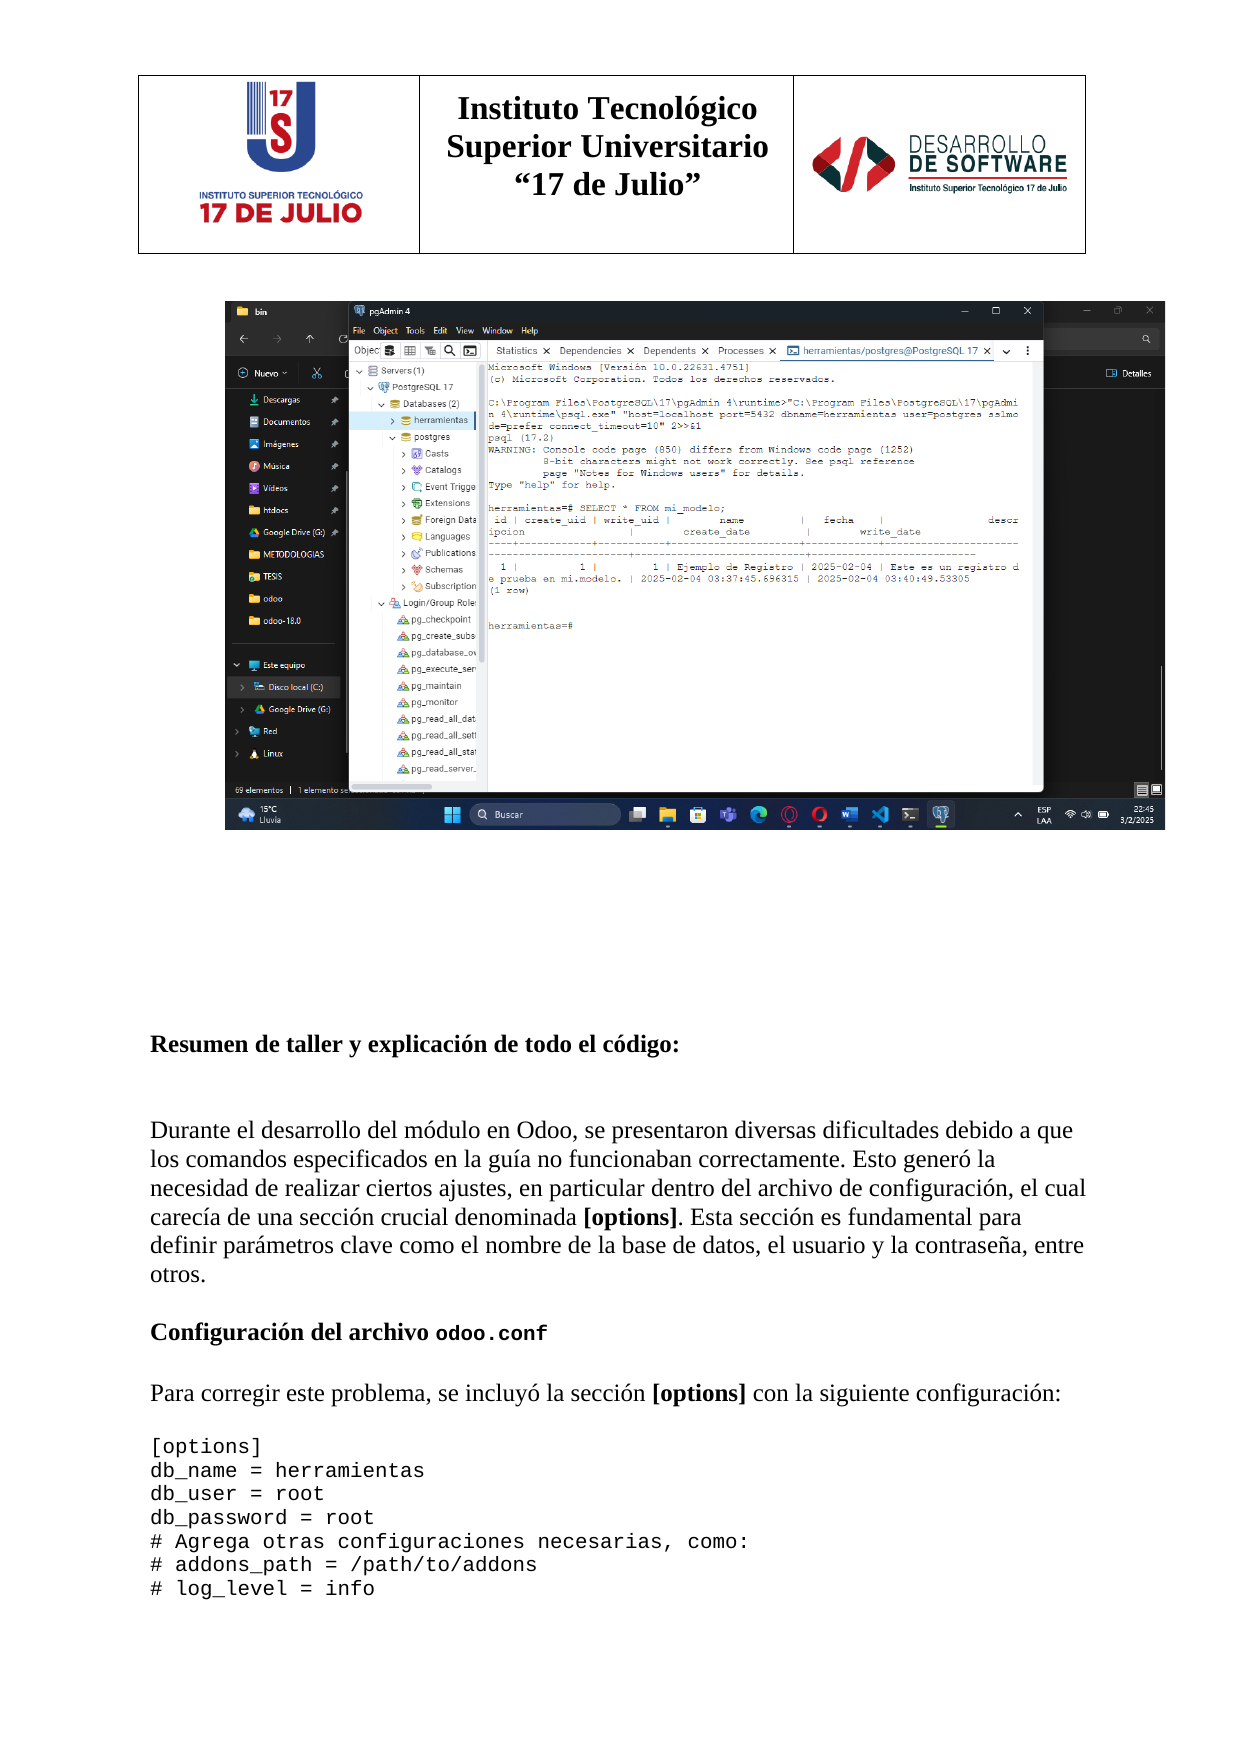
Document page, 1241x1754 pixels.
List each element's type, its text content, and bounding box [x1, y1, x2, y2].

text db_password = root [150, 1507, 1090, 1531]
subtitle Resumen de taller y explicación de todo el código: [150, 1029, 1090, 1058]
text Durante el desarrollo del módulo en Odoo, se presentaron diversas dificultades debido a que los comandos especificados en la guía no funcionaban correctamente. Esto generó la necesidad de realizar ciertos ajustes, en particular dentro del archivo de configuración, el cual carecía de una sección crucial denominada [options]. Esta sección es fundamental para definir parámetros clave como el nombre de la base de datos, el usuario y la contraseña, entre otros. [150, 1116, 1090, 1288]
picture [196, 76, 364, 229]
picture [806, 110, 1076, 215]
text db_name = herramientas [150, 1460, 1090, 1483]
text # Agrega otras configuraciones necesarias, como: [150, 1531, 1090, 1554]
text [options] [150, 1436, 1090, 1460]
text # addons_path = /path/to/addons [150, 1554, 1090, 1578]
text # log_level = info [150, 1578, 1090, 1602]
subtitle Configuración del archivo odoo.conf [150, 1317, 1090, 1347]
picture [225, 301, 1166, 830]
text Para corregir este problema, se incluyó la sección [options] con la siguiente configuración: [150, 1378, 1090, 1407]
text db_user = root [150, 1483, 1090, 1507]
